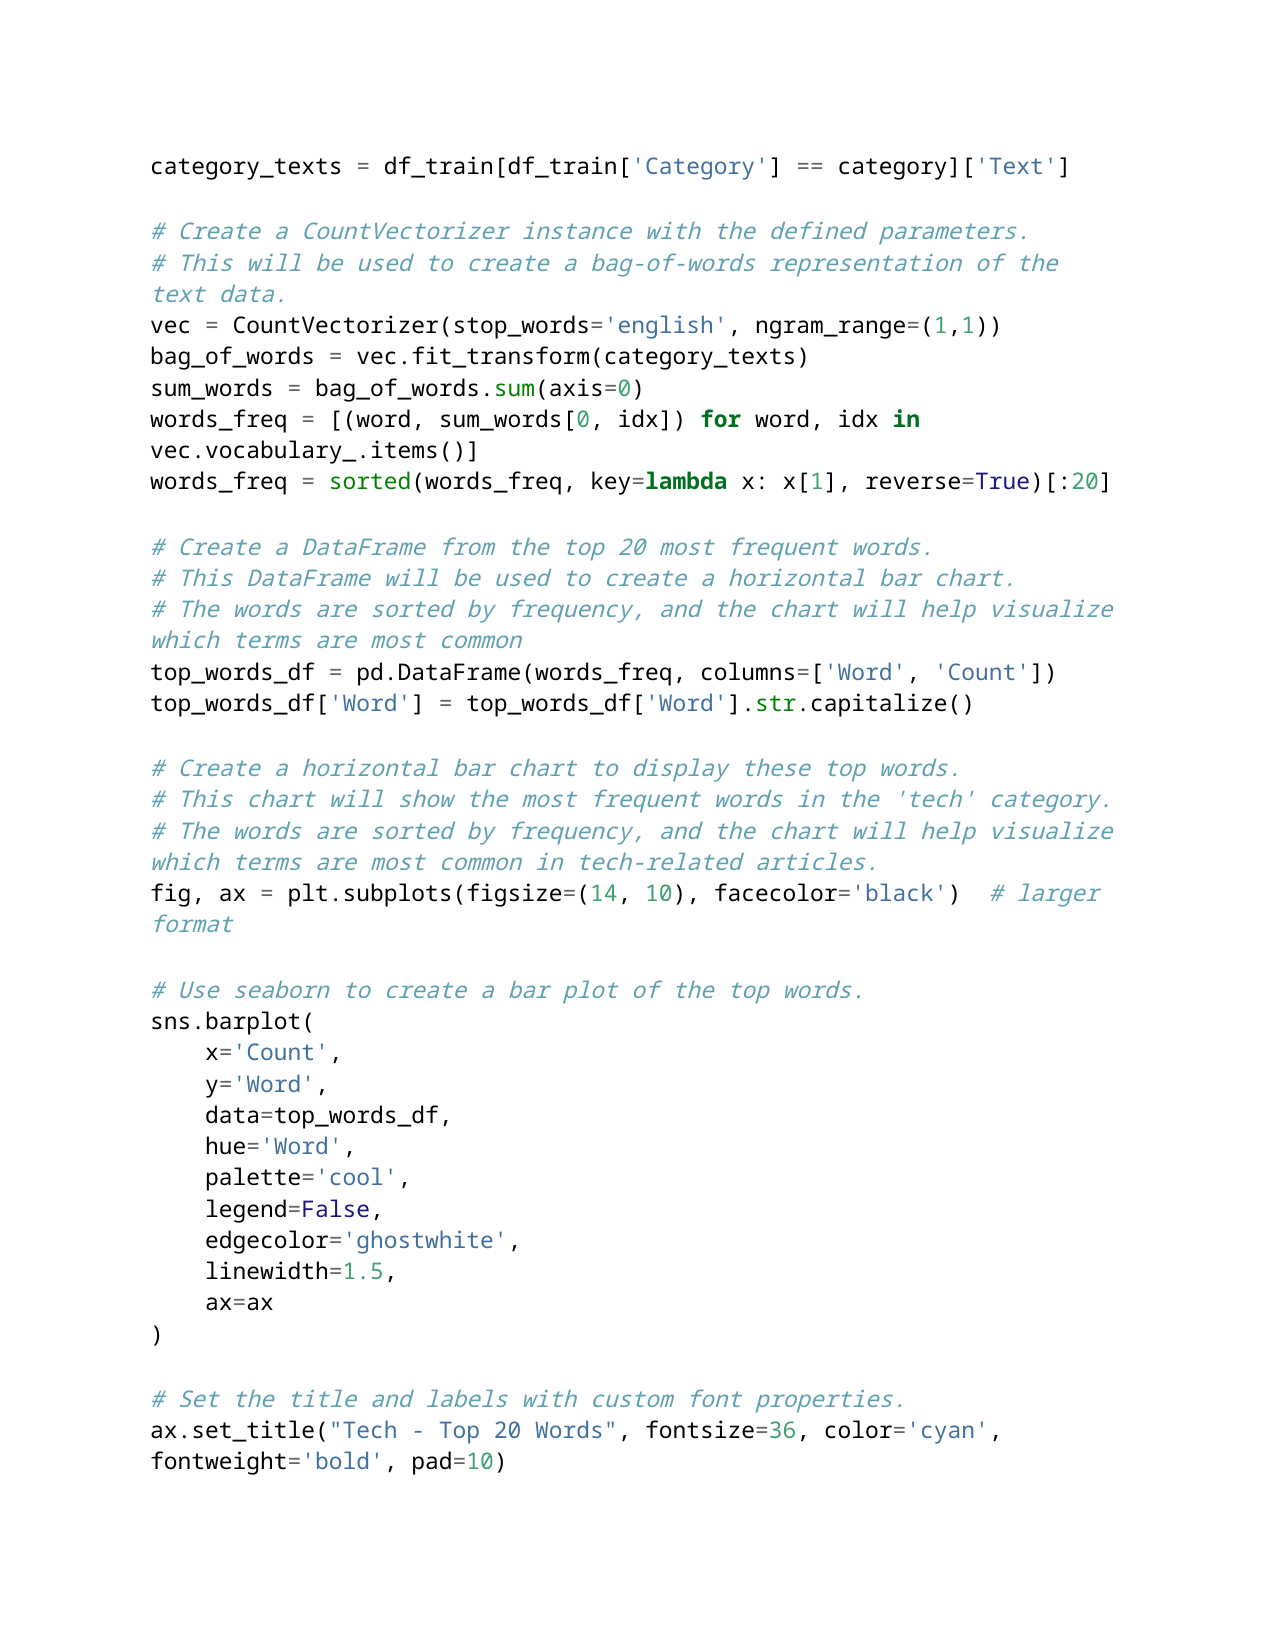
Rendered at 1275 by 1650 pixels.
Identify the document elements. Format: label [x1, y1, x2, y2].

text [150, 150, 1125, 1477]
